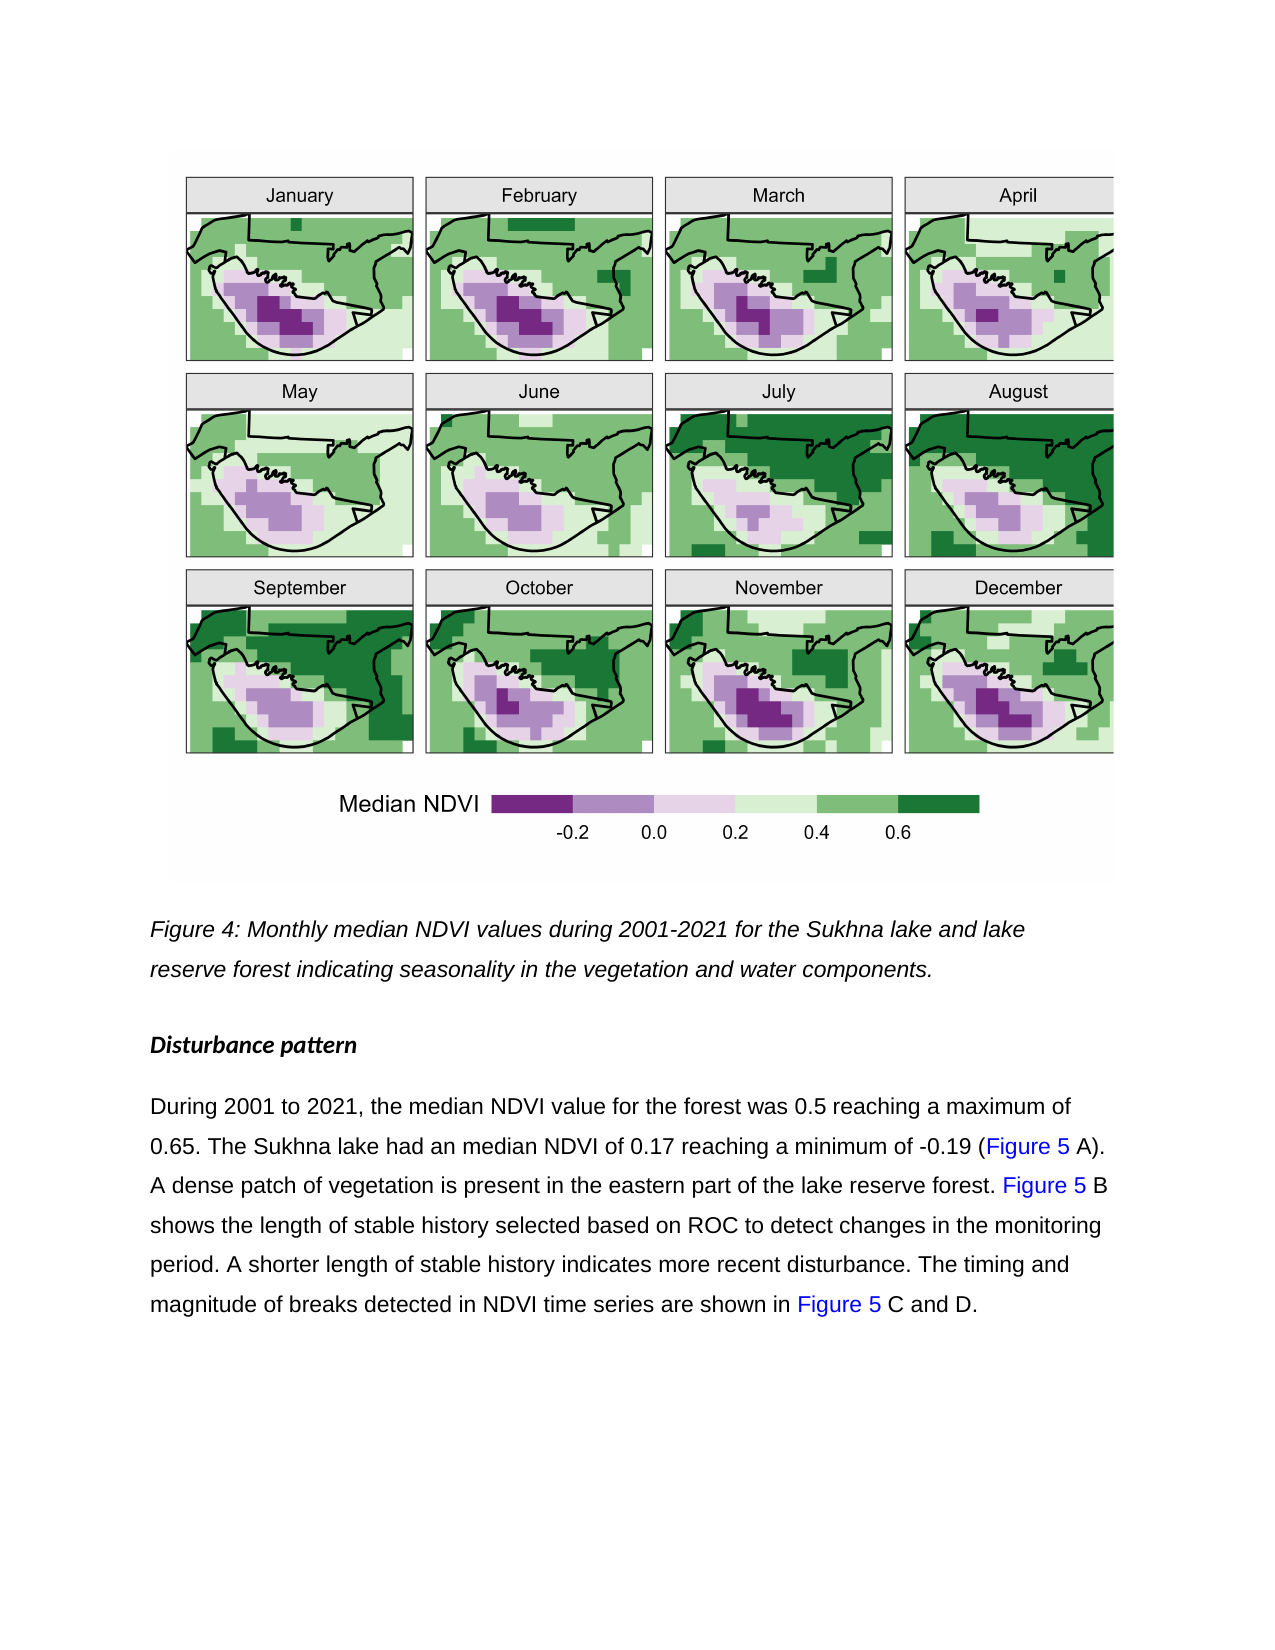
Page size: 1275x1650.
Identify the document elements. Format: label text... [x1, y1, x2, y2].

subtitle Disturbance pattern [150, 1029, 1125, 1059]
table_header Figure 4: Monthly median NDVI values during 2001-2021 for the Sukhna lake and lake reserve forest indicating seasonality in the vegetation and water components. [139, 150, 1114, 1008]
picture [168, 150, 1114, 882]
text During 2001 to 2021, the median NDVI value for the forest was 0.5 reaching a maximum of 0.65. The Sukhna lake had an median NDVI of 0.17 reaching a minimum of -0.19 (Figure 5 A). A dense patch of vegetation is present in the eastern part of the lake reserve forest. Figure 5 B shows the length of stable history selected based on ROC to detect changes in the monitoring period. A shorter length of stable history indicates more recent disturbance. The timing and magnitude of breaks detected in NDVI time series are shown in Figure 5 C and D. [150, 1093, 1125, 1317]
